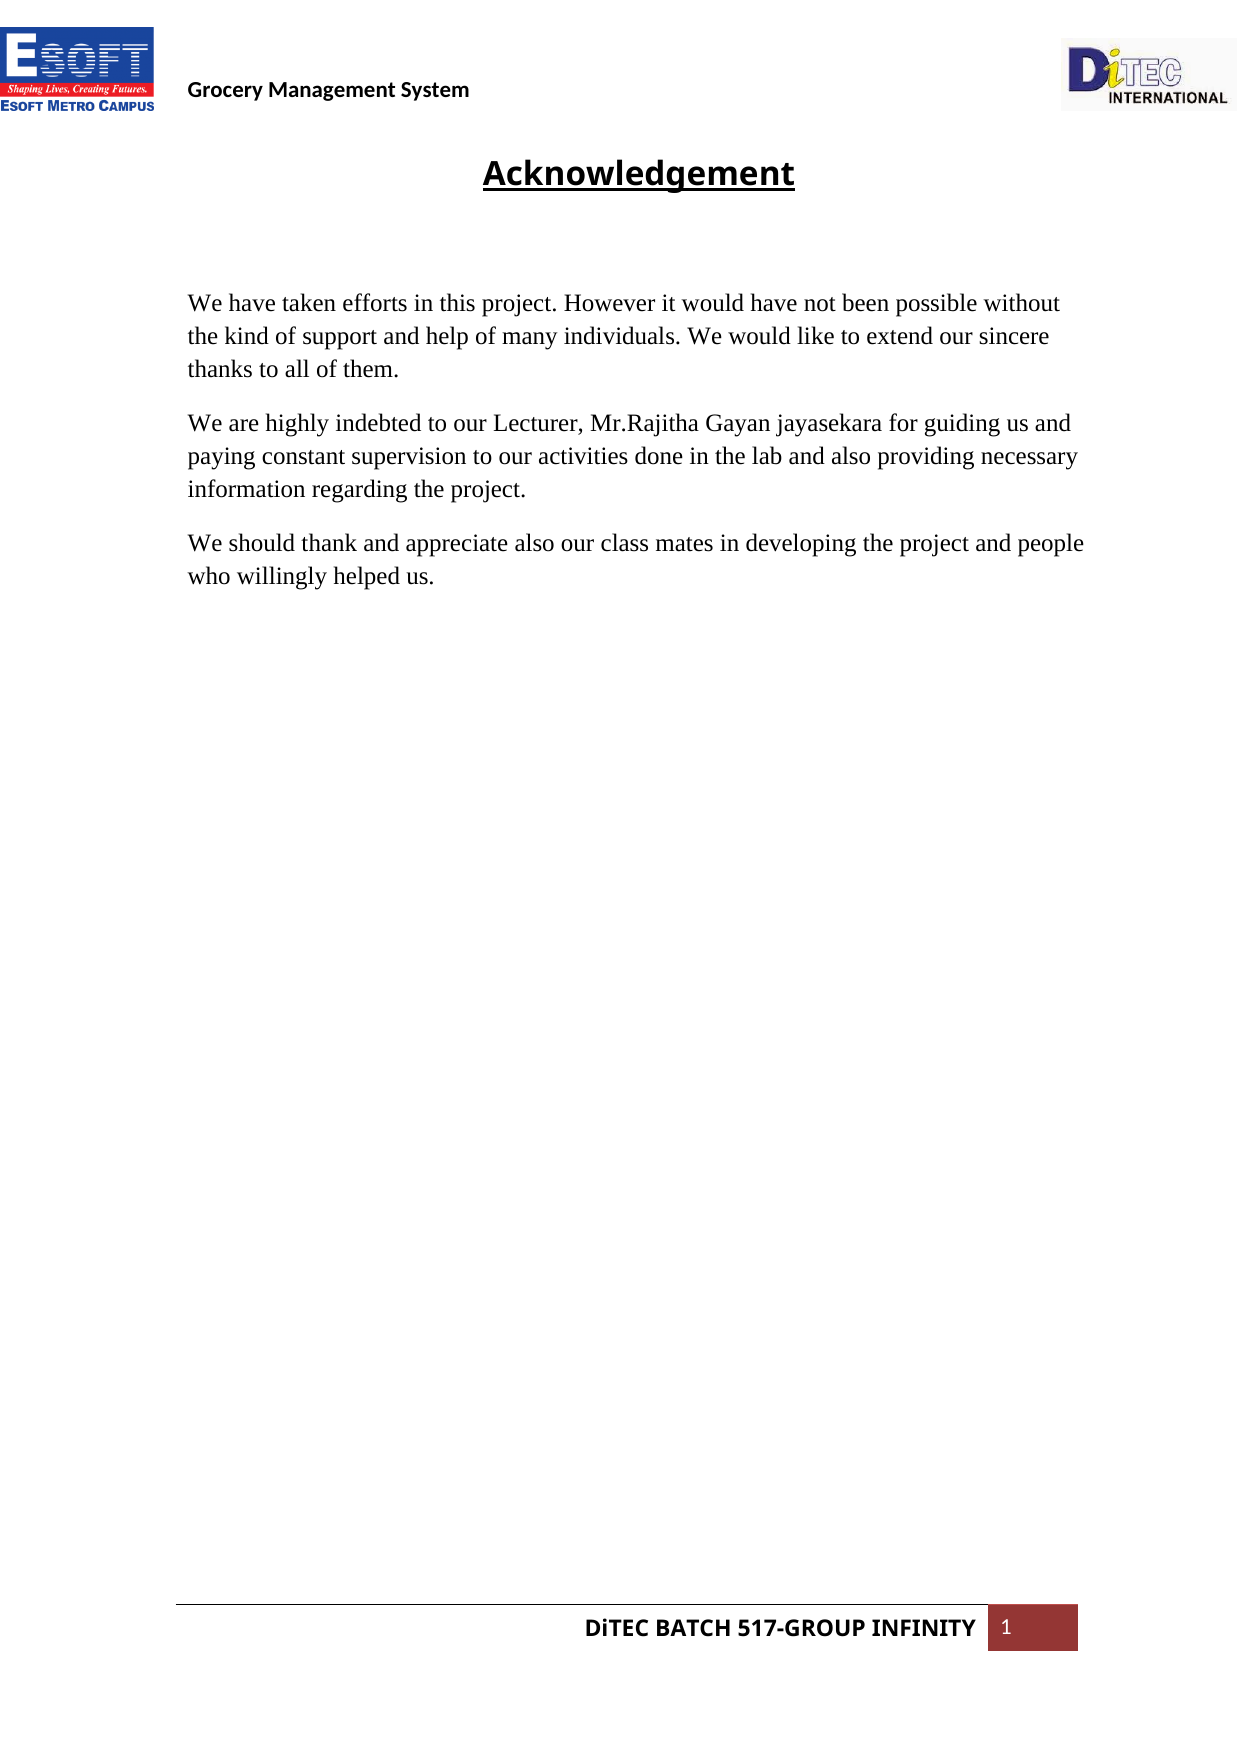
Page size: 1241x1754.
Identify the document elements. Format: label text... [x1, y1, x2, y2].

picture [1061, 38, 1237, 111]
text We are highly indebted to our Lecturer, Mr.Rajitha Gayan jayasekara for guiding us and paying constant supervision to our activities done in the lab and also providing necessary information regarding the project. [187, 408, 1090, 503]
text We should thank and appreciate also our class mates in developing the project and people who willingly helped us. [187, 528, 1090, 589]
picture [0, 27, 154, 111]
text Acknowledgement [187, 150, 1090, 195]
text We have taken efforts in this project. However it would have not been possible without the kind of support and help of many individuals. We would like to extend our sincere thanks to all of them. [187, 288, 1090, 383]
